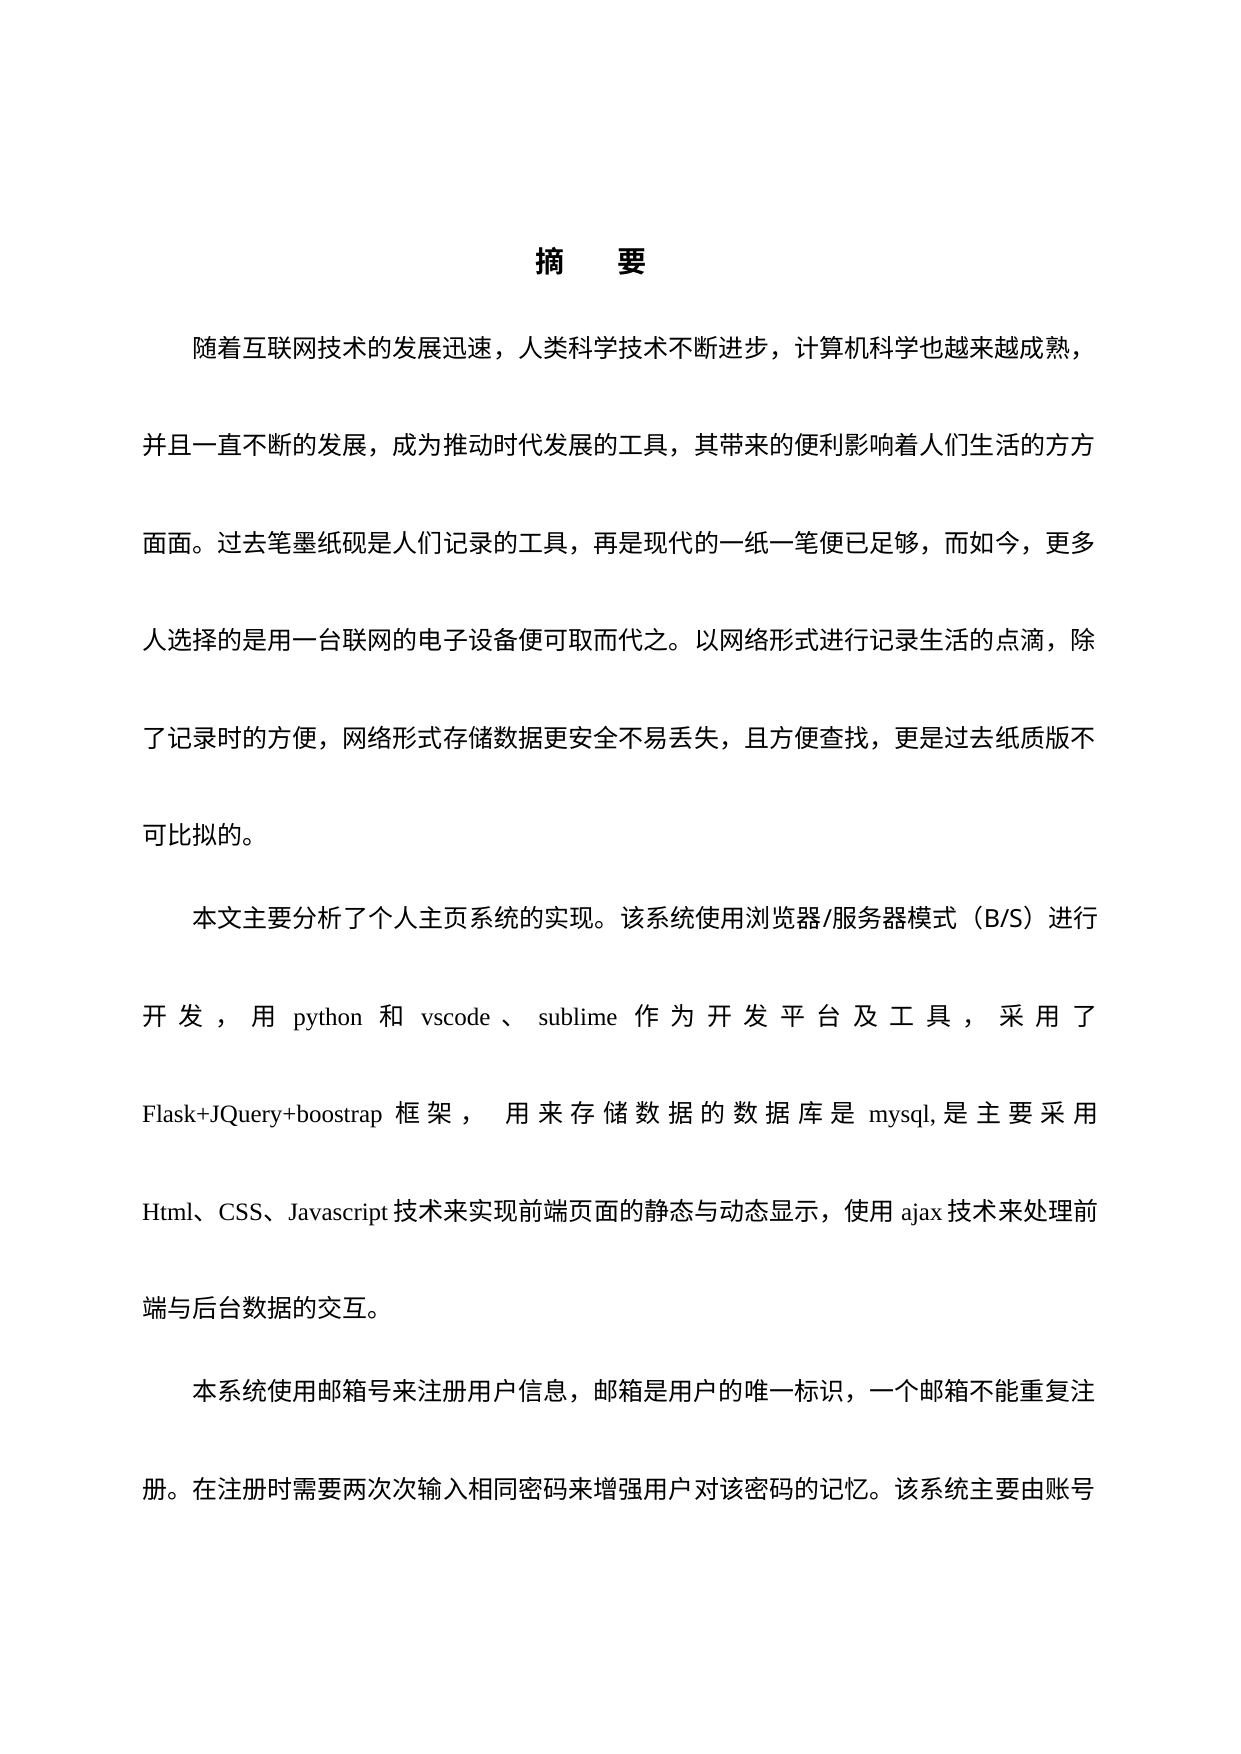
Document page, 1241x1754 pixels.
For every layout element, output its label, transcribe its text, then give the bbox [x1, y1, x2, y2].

text 随着互联网技术的发展迅速，人类科学技术不断进步，计算机科学也越来越成熟，并且一直不断的发展，成为推动时代发展的工具，其带来的便利影响着人们生活的方方面面。过去笔墨纸砚是人们记录的工具，再是现代的一纸一笔便已足够，而如今，更多人选择的是用一台联网的电子设备便可取而代之。以网络形式进行记录生活的点滴，除了记录时的方便，网络形式存储数据更安全不易丢失，且方便查找，更是过去纸质版不可比拟的。 [142, 314, 1098, 866]
text 本文主要分析了个人主页系统的实现。该系统使用浏览器/服务器模式（B/S）进行开发，用python和vscode、sublime作为开发平台及工具，采用了Flask+JQuery+boostrap框架， 用来存储数据的数据库是mysql,是主要采用Html、CSS、Javascript技术来实现前端页面的静态与动态显示，使用ajax技术来处理前端与后台数据的交互。 [142, 884, 1098, 1339]
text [142, 1357, 1098, 1520]
subtitle 摘 要 [492, 227, 1098, 292]
